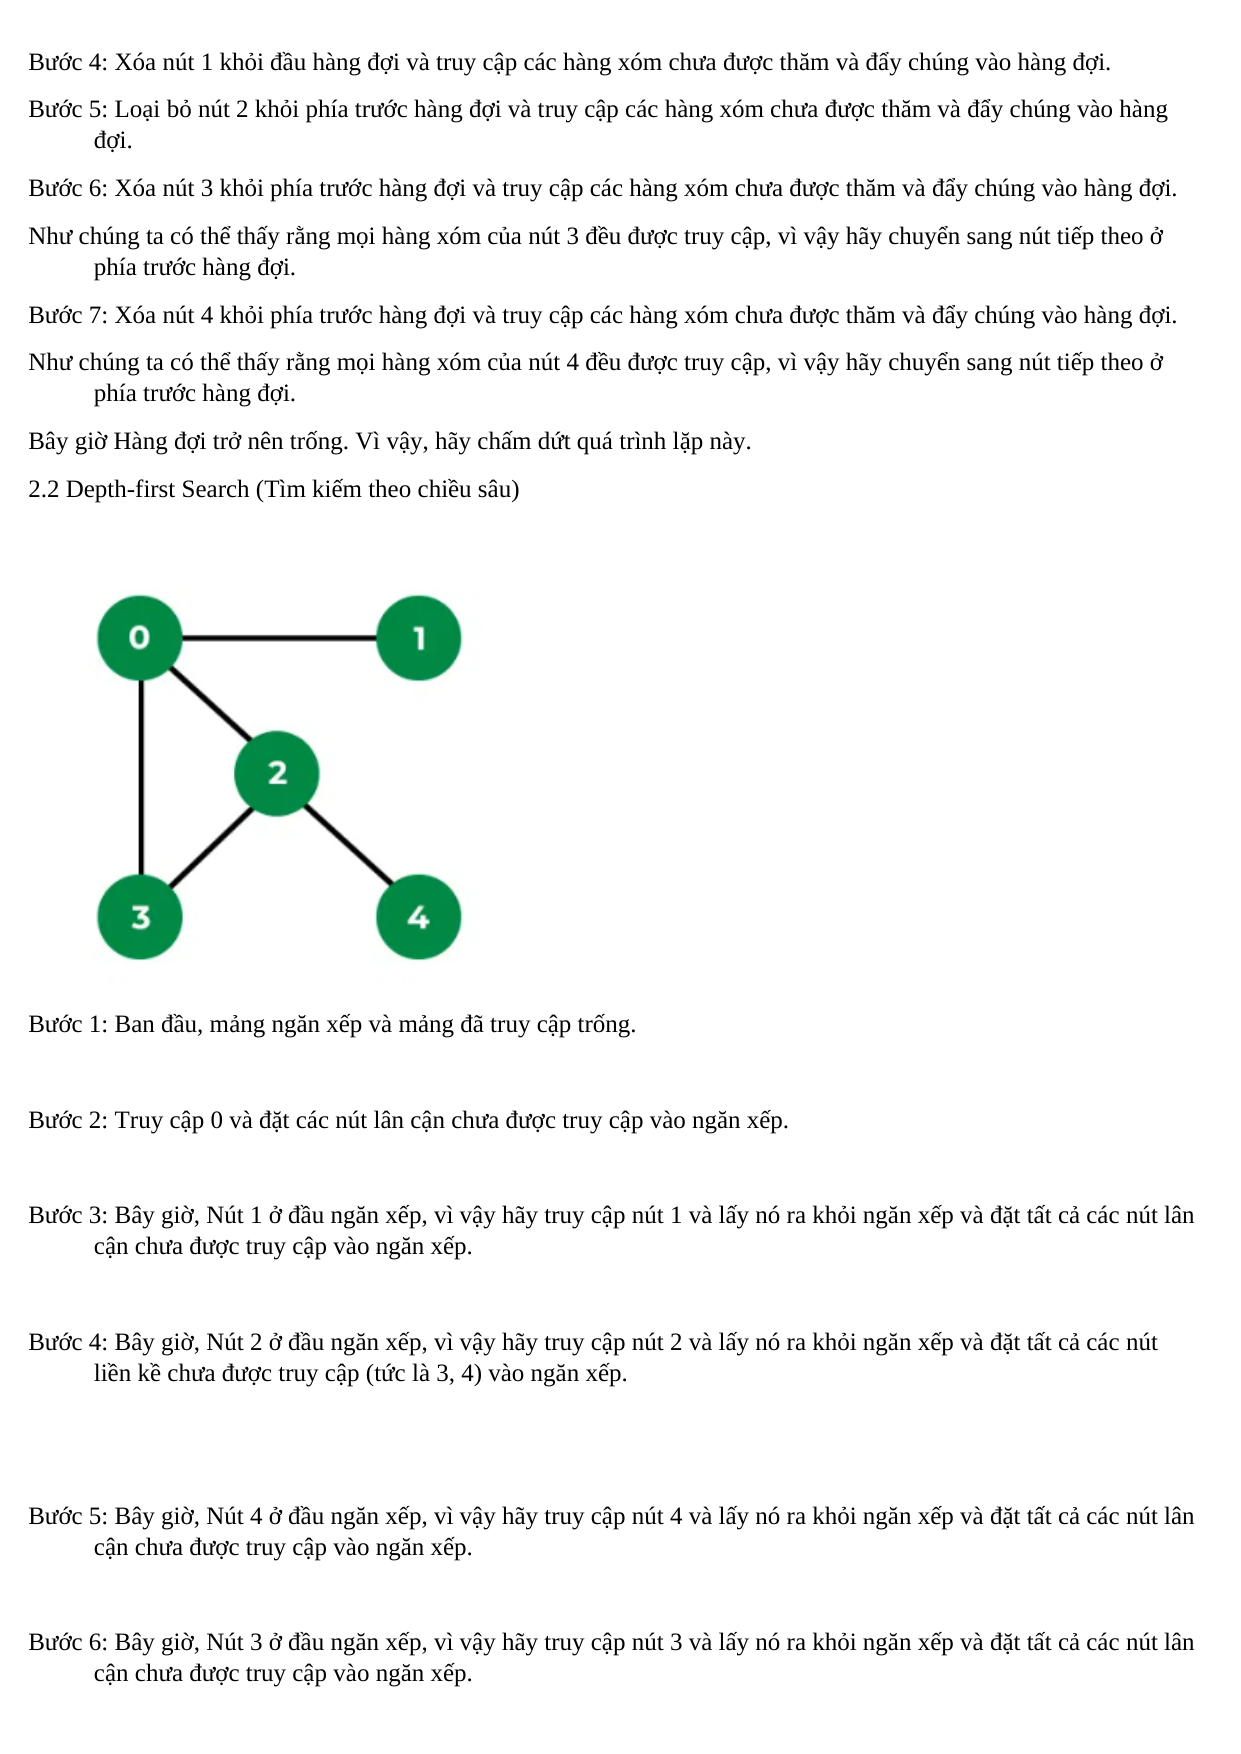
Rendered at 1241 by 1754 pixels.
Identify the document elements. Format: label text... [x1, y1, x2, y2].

text Bước 5: Bây giờ, Nút 4 ở đầu ngăn xếp, vì vậy hãy truy cập nút 4 và lấy nó ra khỏi ngăn xếp và đặt tất cả các nút lân cận chưa được truy cập vào ngăn xếp. [28, 1501, 1199, 1561]
text Bước 4: Bây giờ, Nút 2 ở đầu ngăn xếp, vì vậy hãy truy cập nút 2 và lấy nó ra khỏi ngăn xếp và đặt tất cả các nút liền kề chưa được truy cập (tức là 3, 4) vào ngăn xếp. [28, 1327, 1199, 1387]
text Bước 7: Xóa nút 4 khỏi phía trước hàng đợi và truy cập các hàng xóm chưa được thăm và đẩy chúng vào hàng đợi. [28, 300, 1199, 328]
text Như chúng ta có thể thấy rằng mọi hàng xóm của nút 3 đều được truy cập, vì vậy hãy chuyển sang nút tiếp theo ở phía trước hàng đợi. [28, 221, 1199, 281]
text Bước 4: Xóa nút 1 khỏi đầu hàng đợi và truy cập các hàng xóm chưa được thăm và đẩy chúng vào hàng đợi. [28, 47, 1199, 76]
text Bây giờ Hàng đợi trở nên trống. Vì vậy, hãy chấm dứt quá trình lặp này. [28, 426, 1199, 455]
text Bước 5: Loại bỏ nút 2 khỏi phía trước hàng đợi và truy cập các hàng xóm chưa được thăm và đẩy chúng vào hàng đợi. [28, 94, 1199, 154]
text Bước 2: Truy cập 0 và đặt các nút lân cận chưa được truy cập vào ngăn xếp. [28, 1105, 1199, 1134]
text Bước 3: Bây giờ, Nút 1 ở đầu ngăn xếp, vì vậy hãy truy cập nút 1 và lấy nó ra khỏi ngăn xếp và đặt tất cả các nút lân cận chưa được truy cập vào ngăn xếp. [28, 1200, 1199, 1260]
picture [28, 521, 541, 991]
text Như chúng ta có thể thấy rằng mọi hàng xóm của nút 4 đều được truy cập, vì vậy hãy chuyển sang nút tiếp theo ở phía trước hàng đợi. [28, 347, 1199, 407]
text Bước 6: Bây giờ, Nút 3 ở đầu ngăn xếp, vì vậy hãy truy cập nút 3 và lấy nó ra khỏi ngăn xếp và đặt tất cả các nút lân cận chưa được truy cập vào ngăn xếp. [28, 1627, 1199, 1687]
text Bước 1: Ban đầu, mảng ngăn xếp và mảng đã truy cập trống. [28, 1009, 1199, 1038]
text Bước 6: Xóa nút 3 khỏi phía trước hàng đợi và truy cập các hàng xóm chưa được thăm và đẩy chúng vào hàng đợi. [28, 173, 1199, 202]
text 2.2 Depth-first Search (Tìm kiếm theo chiều sâu) [28, 474, 1199, 503]
